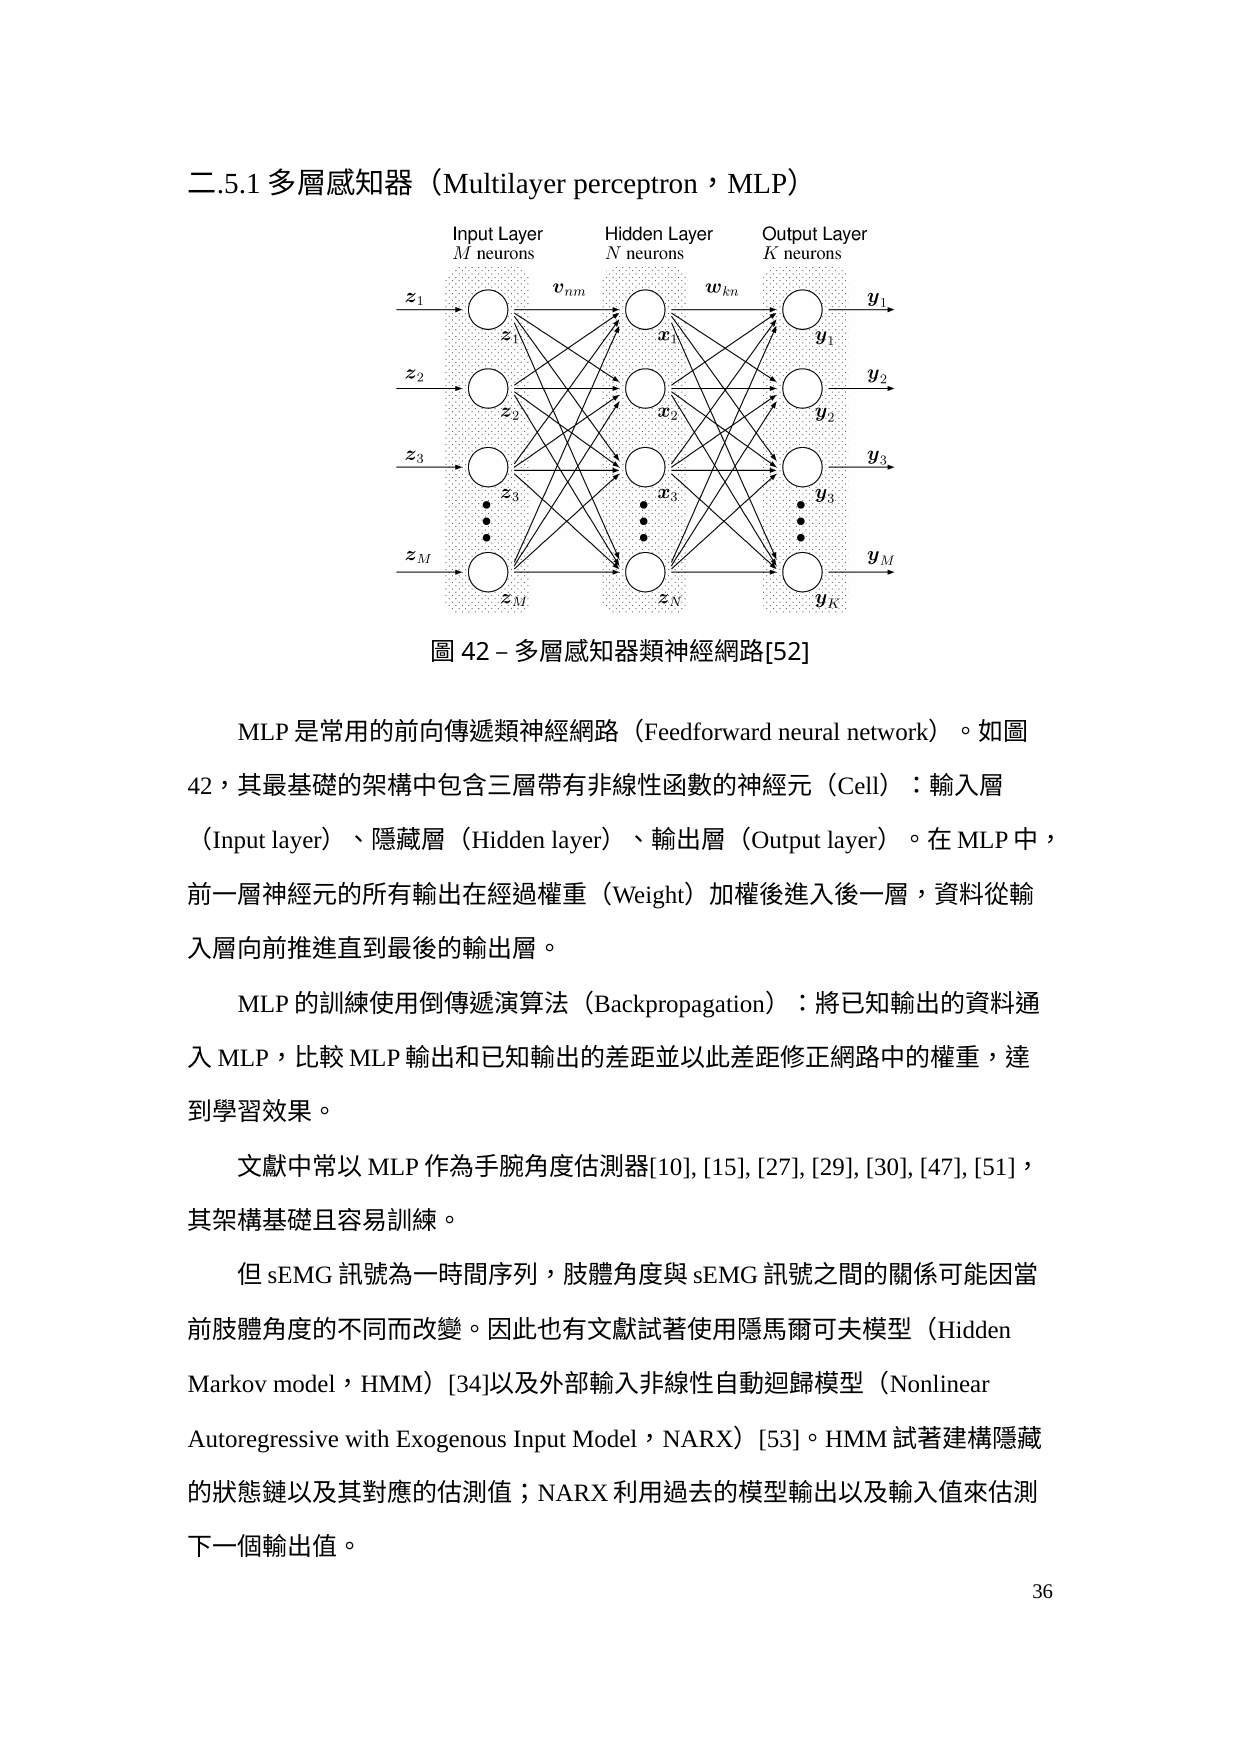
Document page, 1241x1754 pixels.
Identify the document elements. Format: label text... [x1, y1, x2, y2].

text MLP是常用的前向傳遞類神經網路（Feedforward neural network）。如圖42，其最基礎的架構中包含三層帶有非線性函數的神經元（Cell）：輸入層（Input layer）、隱藏層（Hidden layer）、輸出層（Output layer）。在MLP中，前一層神經元的所有輸出在經過權重（Weight）加權後進入後一層，資料從輸入層向前推進直到最後的輸出層。 [187, 711, 1053, 965]
text 圖 42 – 多層感知器類神經網路[52] [187, 631, 1053, 667]
picture [389, 222, 901, 617]
subtitle 多層感知器（Multilayer perceptron，MLP） [187, 159, 1053, 202]
text MLP的訓練使用倒傳遞演算法（Backpropagation）：將已知輸出的資料通入MLP，比較MLP輸出和已知輸出的差距並以此差距修正網路中的權重，達到學習效果。 [187, 983, 1053, 1128]
text 但sEMG訊號為一時間序列，肢體角度與sEMG訊號之間的關係可能因當前肢體角度的不同而改變。因此也有文獻試著使用隱馬爾可夫模型（Hidden Markov model，HMM）[34]以及外部輸入非線性自動迴歸模型（Nonlinear Autoregressive with Exogenous Input Model，NARX）[53]。HMM試著建構隱藏的狀態鏈以及其對應的估測值；NARX利用過去的模型輸出以及輸入值來估測下一個輸出值。 [187, 1255, 1053, 1563]
text 文獻中常以MLP作為手腕角度估測器[10], [15], [27], [29], [30], [47], [51]，其架構基礎且容易訓練。 [187, 1146, 1053, 1237]
